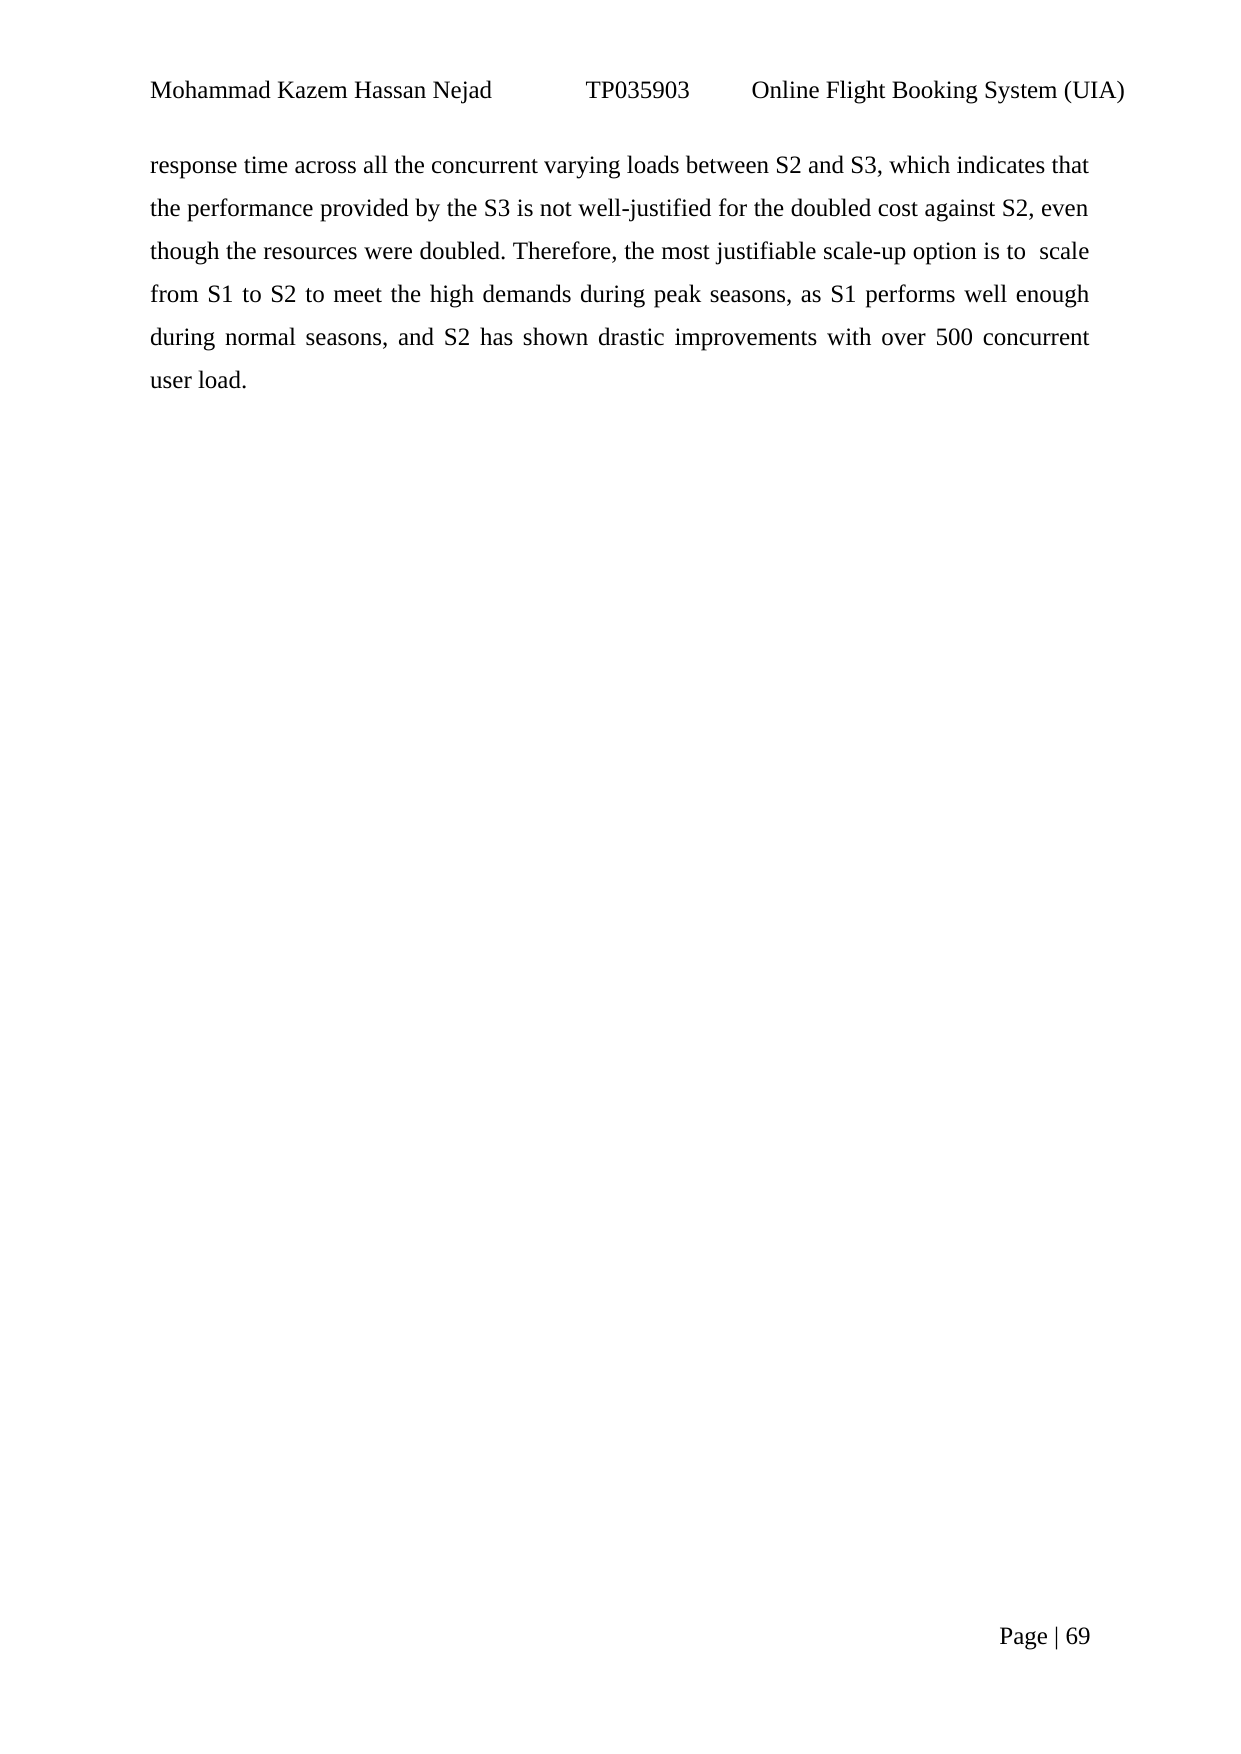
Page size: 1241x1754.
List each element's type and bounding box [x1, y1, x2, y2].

text [150, 150, 1090, 394]
